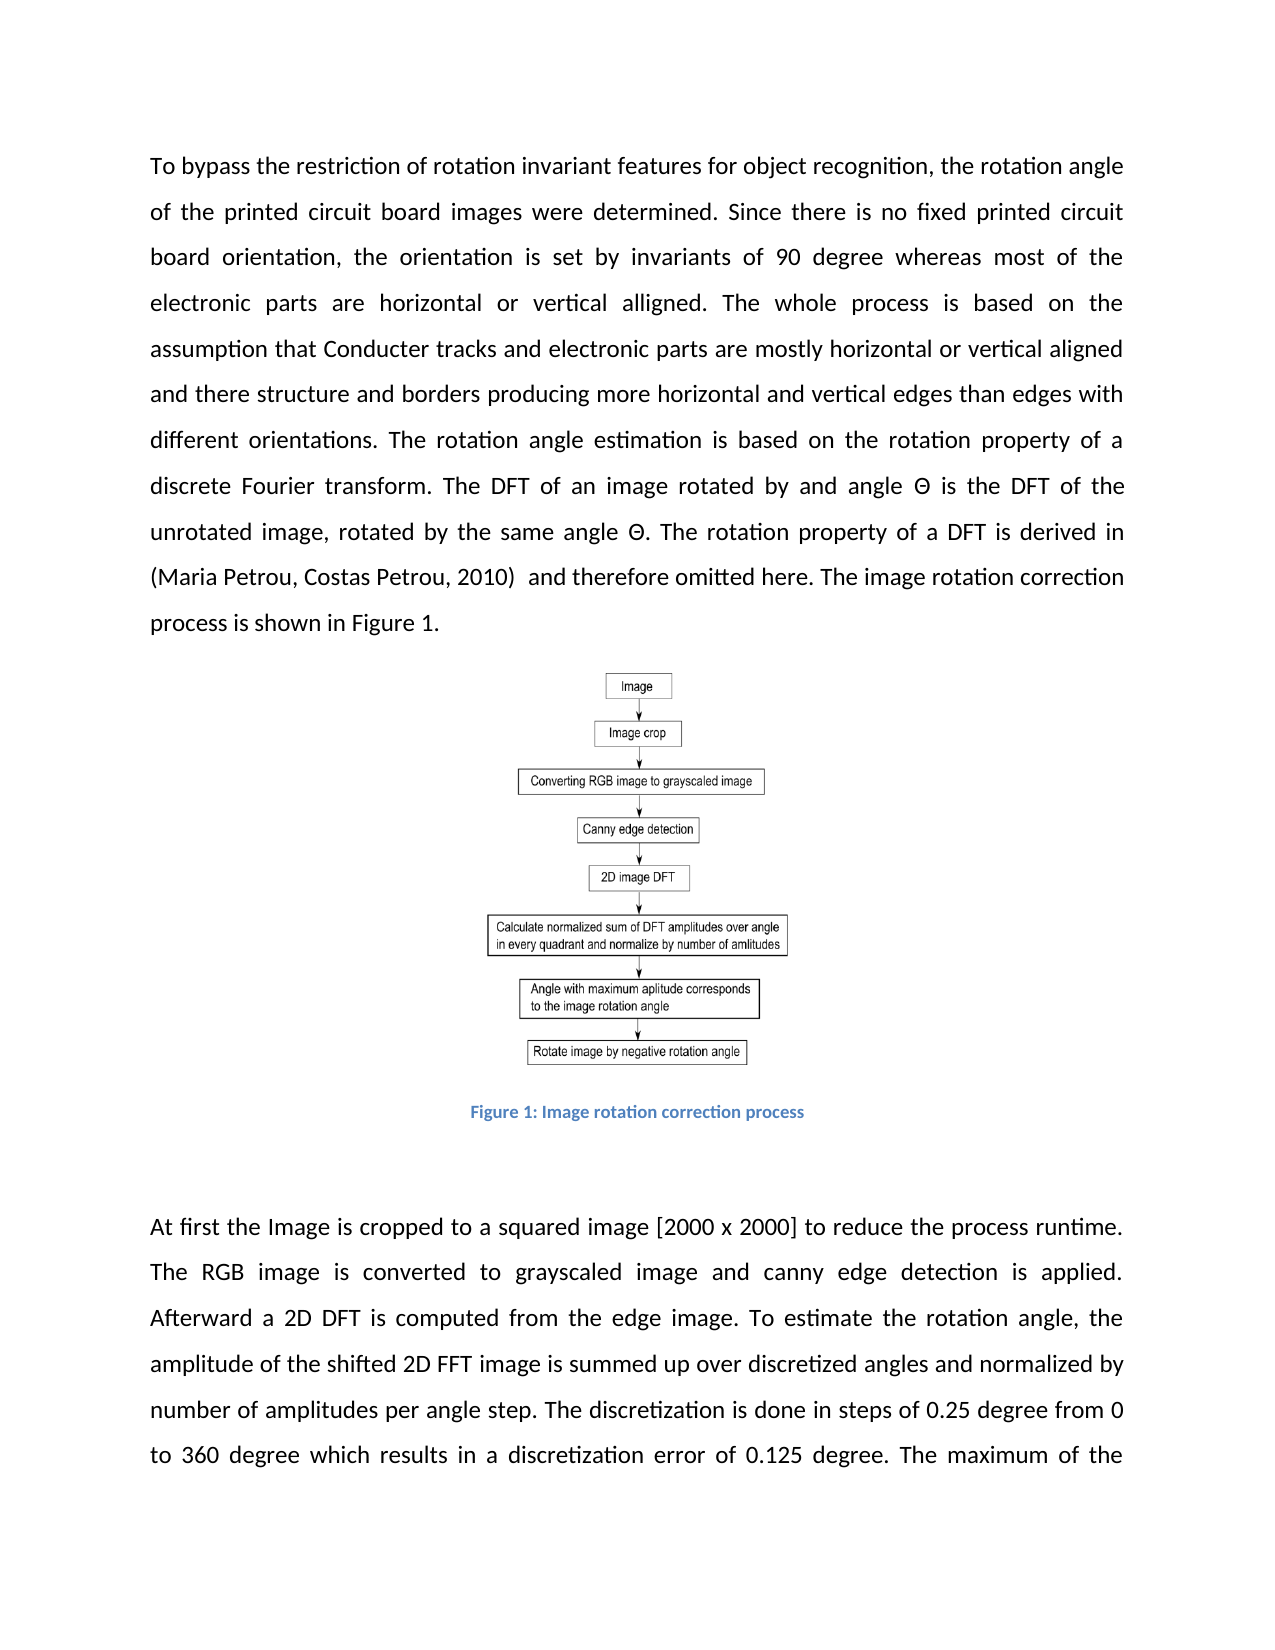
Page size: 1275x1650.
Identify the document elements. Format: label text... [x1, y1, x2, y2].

text Figure 1: Image rotation correction process [150, 1101, 1125, 1123]
picture [487, 673, 788, 1065]
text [150, 1211, 1125, 1470]
text To bypass the restriction of rotation invariant features for object recognition, the rotation angle of the printed circuit board images were determined. Since there is no fixed printed circuit board orientation, the orientation is set by invariants of 90 degree whereas most of the electronic parts are horizontal or vertical alligned. The whole process is based on the assumption that Conducter tracks and electronic parts are mostly horizontal or vertical aligned and there structure and borders producing more horizontal and vertical edges than edges with different orientations. The rotation angle estimation is based on the rotation property of a discrete Fourier transform. The DFT of an image rotated by and angle Θ is the DFT of the unrotated image, rotated by the same angle Θ. The rotation property of a DFT is derived in and therefore omitted here. The image rotation correction process is shown in Figure 1. [150, 150, 1125, 638]
